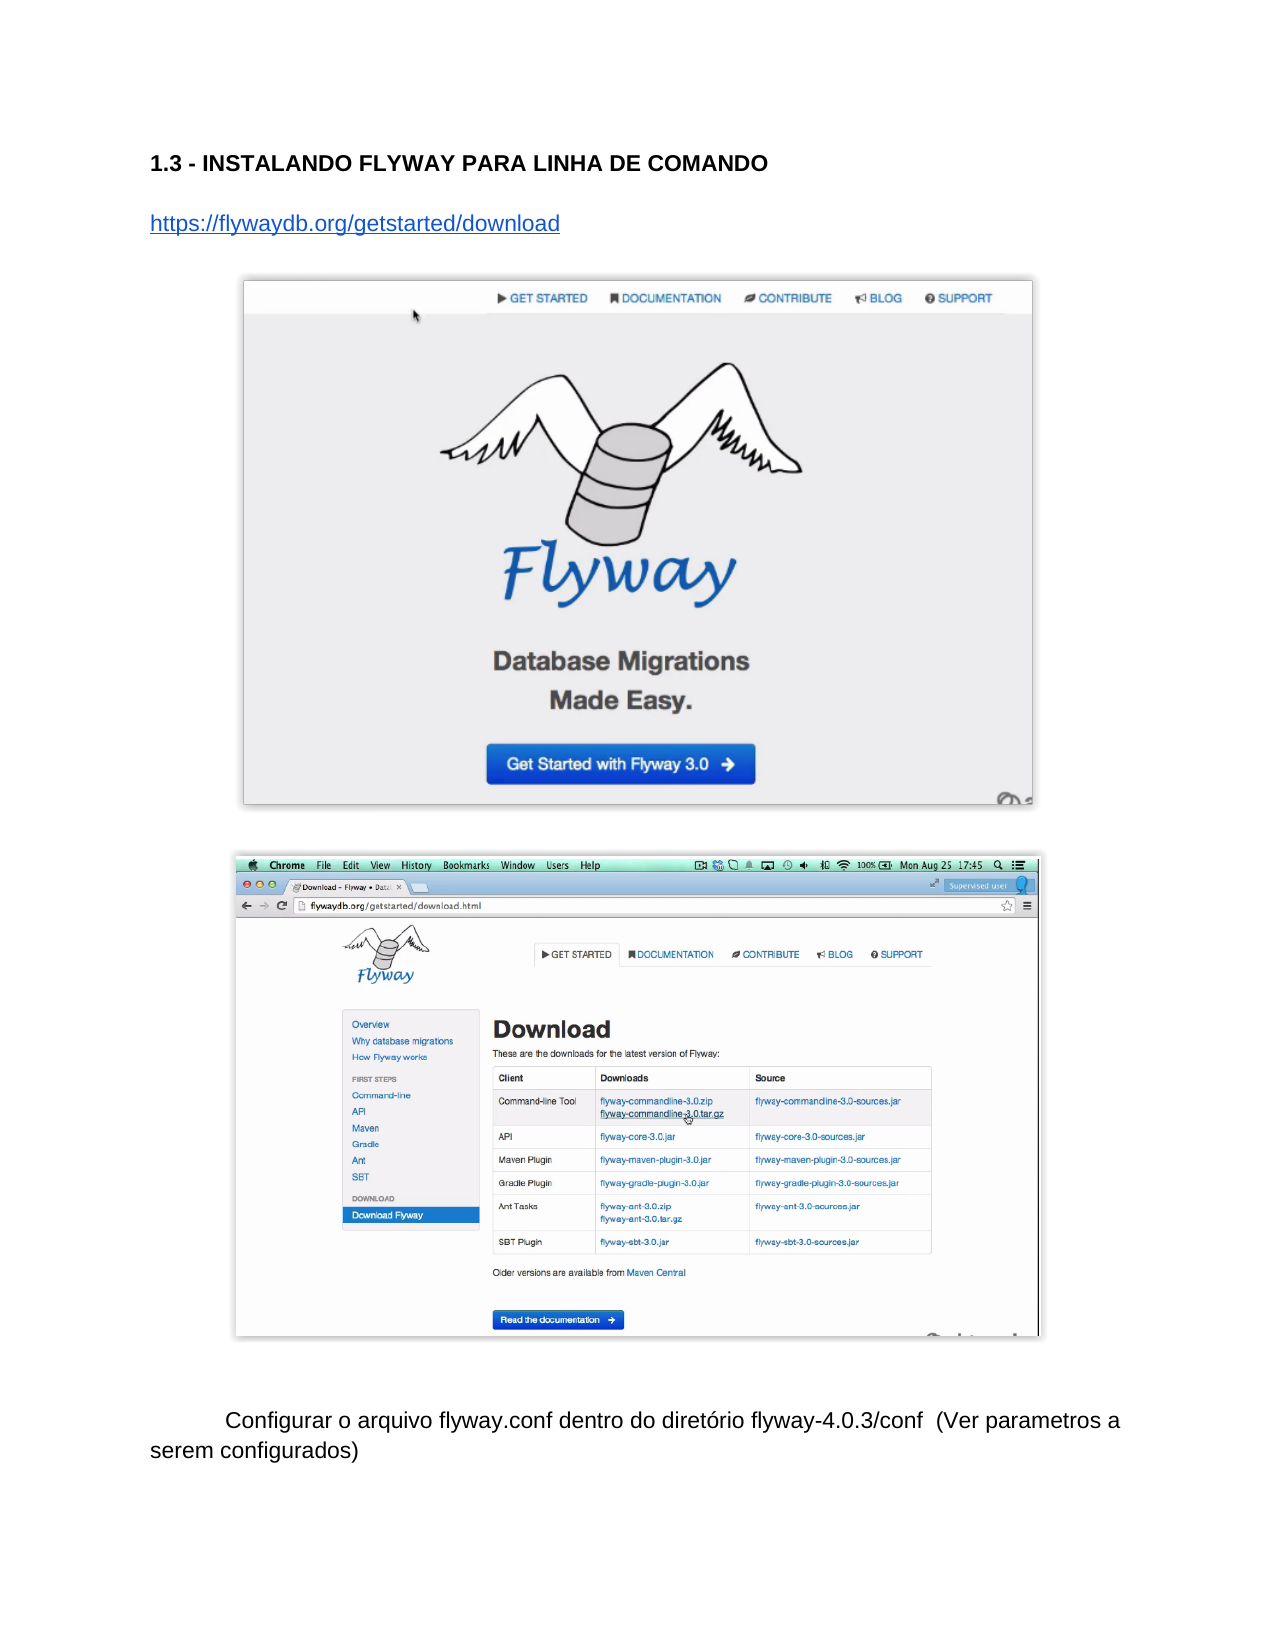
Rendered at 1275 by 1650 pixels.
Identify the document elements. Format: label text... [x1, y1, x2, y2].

text Configurar o arquivo flyway.conf dentro do diretório flyway-4.0.3/conf (Ver parametros a serem configurados) [150, 1407, 1125, 1464]
picture [227, 847, 1048, 1343]
text https://flywaydb.org/getstarted/download [150, 210, 1125, 237]
picture [233, 270, 1042, 814]
text 1.3 - INSTALANDO FLYWAY PARA LINHA DE COMANDO [150, 150, 1125, 176]
